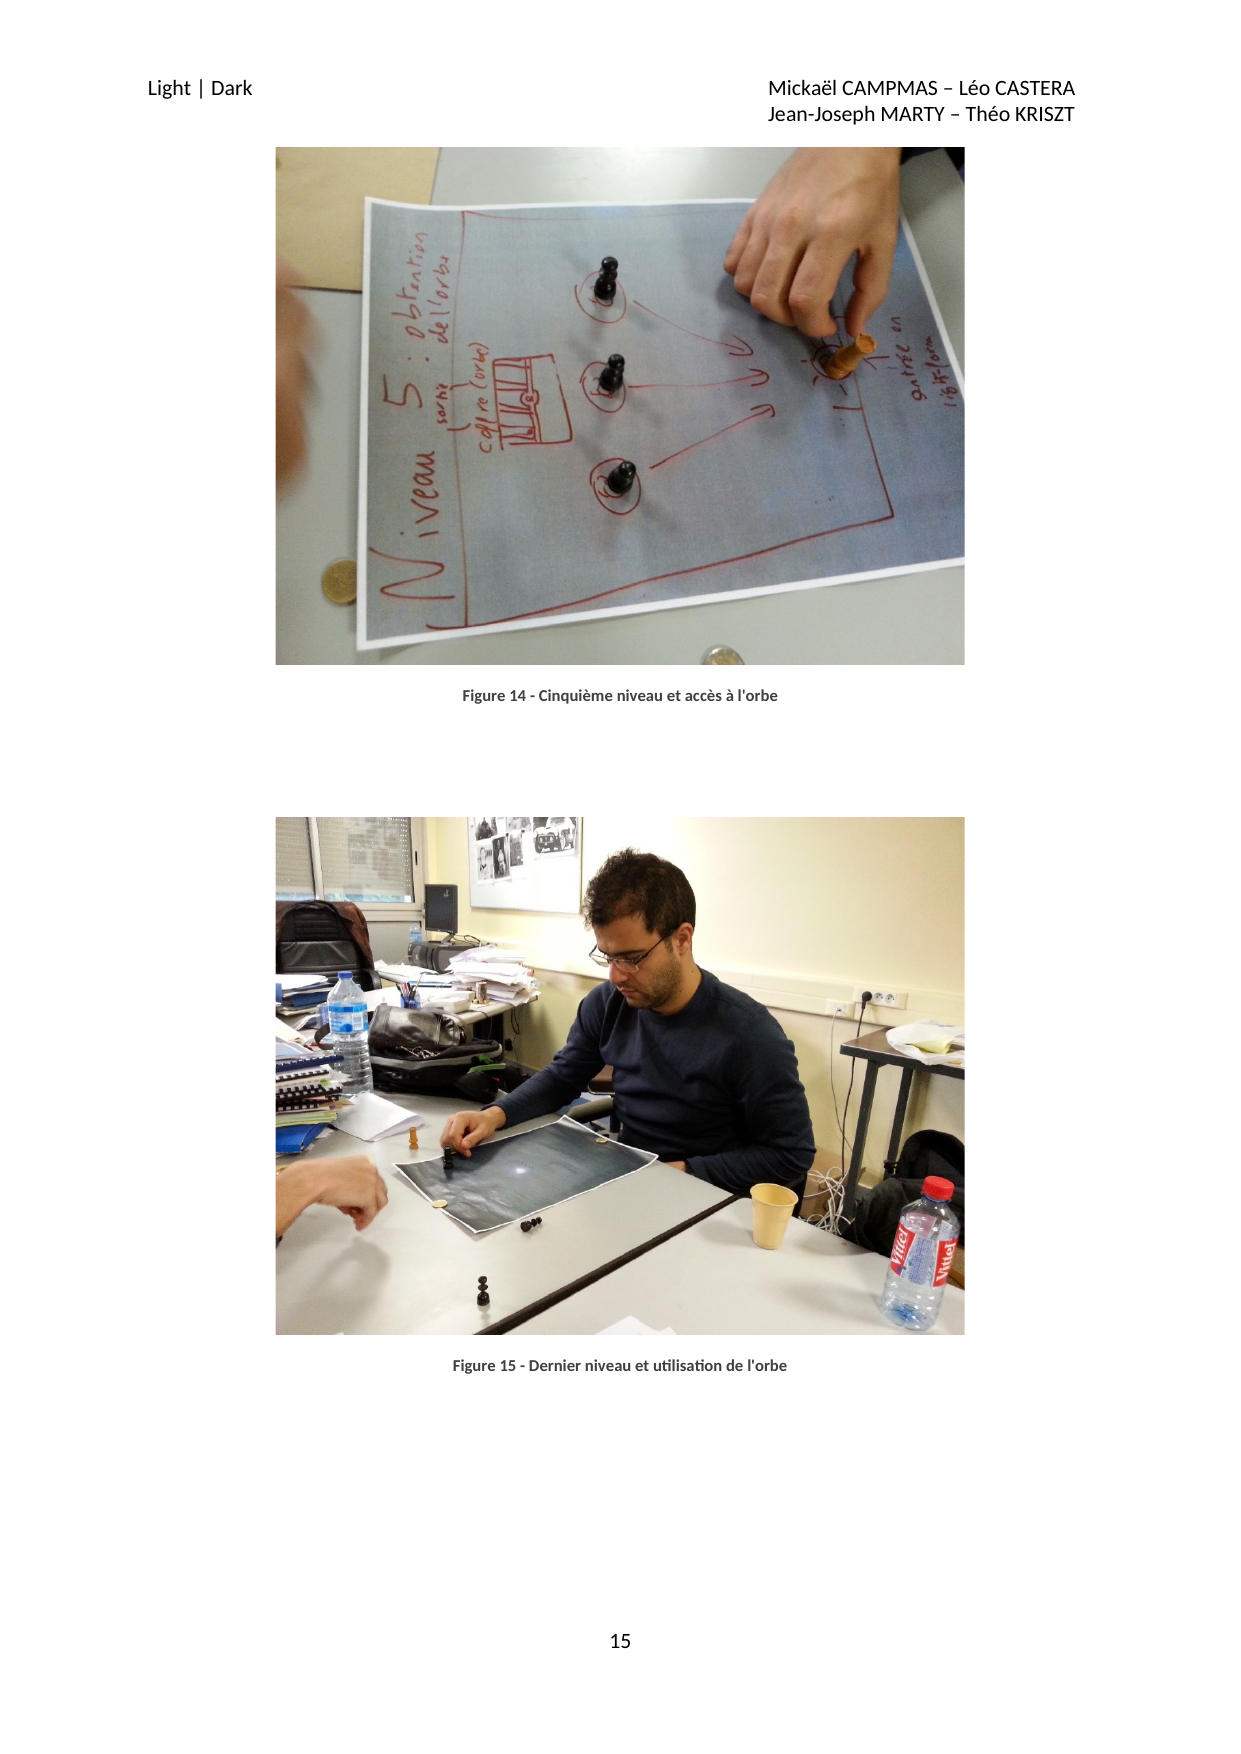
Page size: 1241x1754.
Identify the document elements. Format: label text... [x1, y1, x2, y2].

picture [275, 147, 965, 665]
text Figure - Cinquième niveau et accès à l'orbe [148, 685, 1093, 705]
text Figure - Dernier niveau et utilisation de l'orbe [148, 1355, 1093, 1376]
picture [275, 817, 965, 1335]
